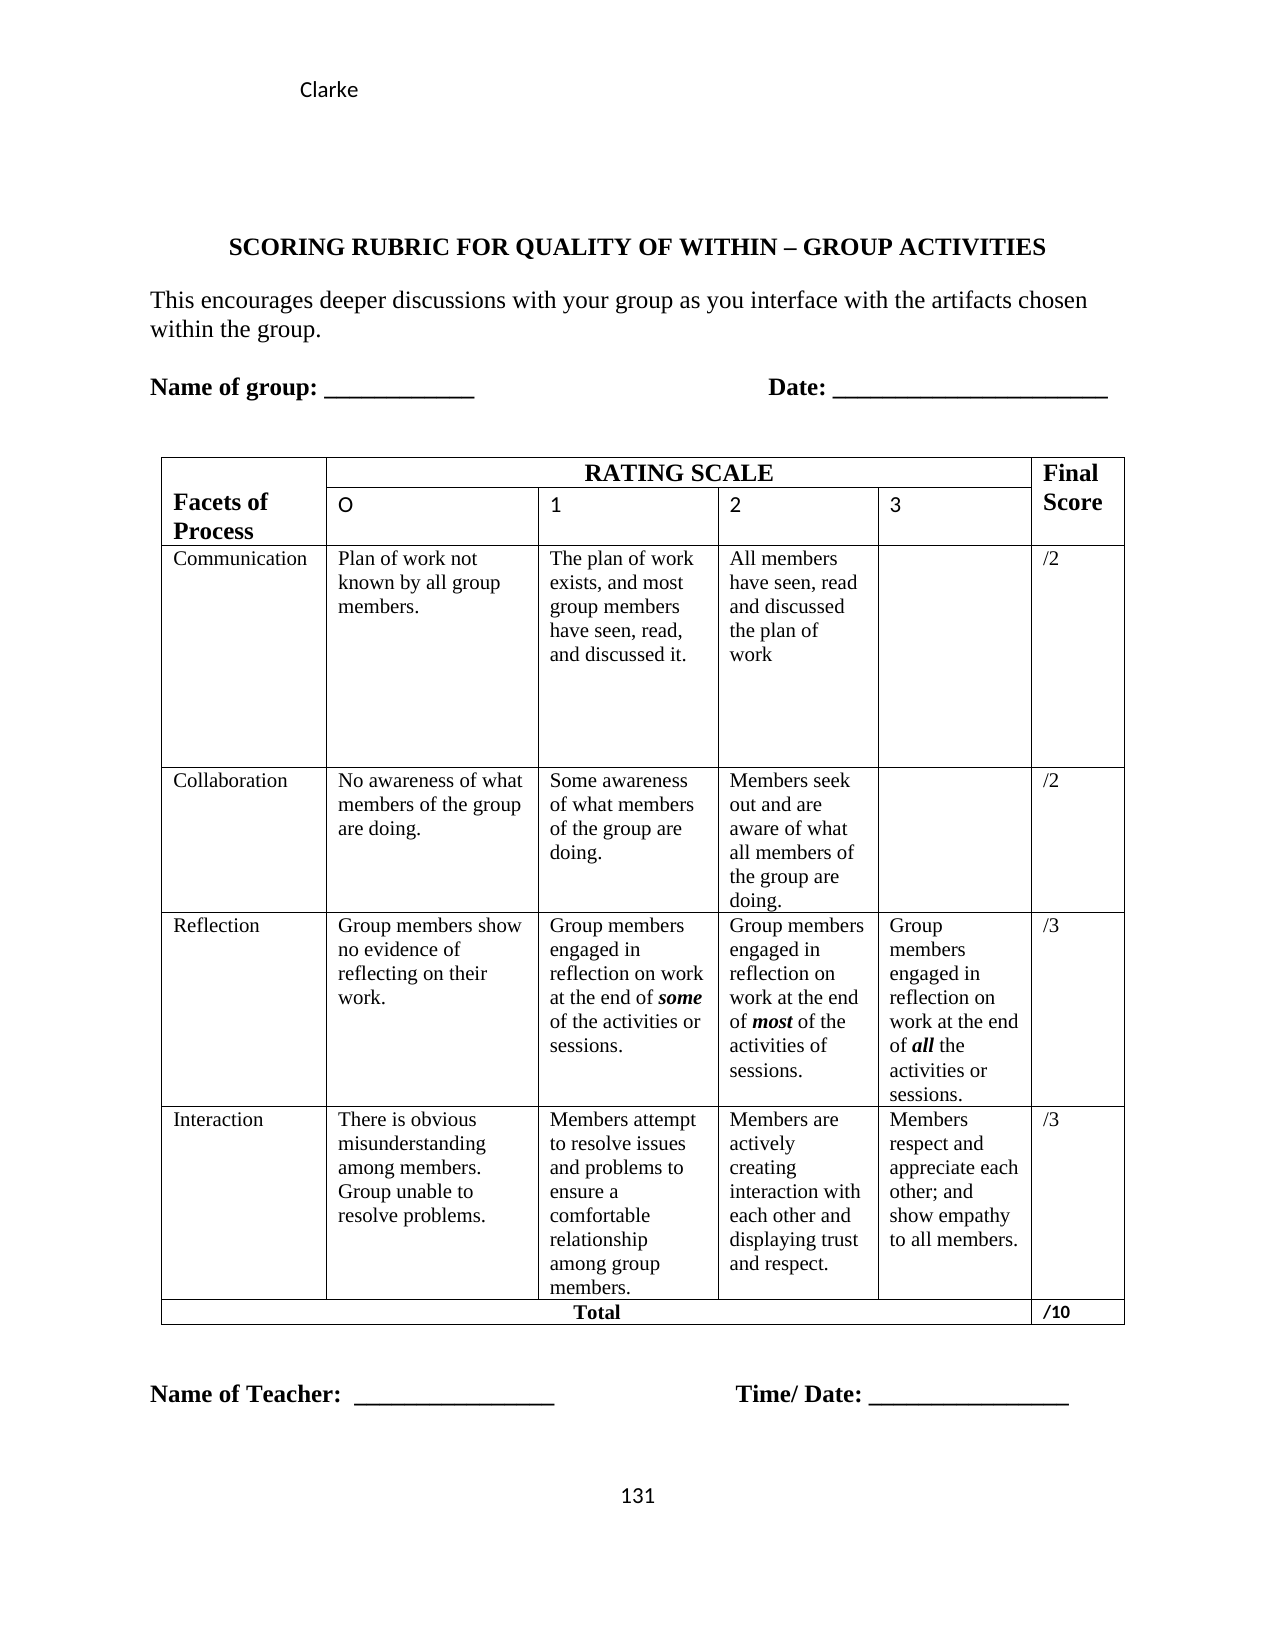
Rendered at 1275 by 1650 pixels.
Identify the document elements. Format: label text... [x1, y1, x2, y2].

table_cell Members are actively creating interaction with each other and displaying trust and respect. [719, 1107, 878, 1299]
table_cell Some awareness of what members of the group are doing. [539, 768, 718, 912]
table_cell /3 [1032, 1107, 1124, 1299]
table_cell Reflection [162, 913, 326, 1106]
text Name of group: ____________ Date: ______________________ [150, 372, 1125, 457]
text Name of Teacher: ________________ Time/ Date: ________________ [150, 1379, 1125, 1408]
table_cell Members attempt to resolve issues and problems to ensure a comfortable relationship among group members. [539, 1107, 718, 1299]
table_header Facets of Process [162, 458, 326, 544]
table_cell Group members engaged in reflection on work at the end of most of the activities of sessions. [719, 913, 878, 1106]
table_cell Group members show no evidence of reflecting on their work. [327, 913, 538, 1106]
table_cell Plan of work not known by all group members. [327, 546, 538, 767]
table_cell /10 [1032, 1300, 1124, 1324]
table_cell [879, 768, 1031, 912]
table_cell 2 [719, 488, 878, 544]
table_header RATING SCALE [327, 458, 1031, 487]
text SCORING RUBRIC FOR QUALITY OF WITHIN – GROUP ACTIVITIES [150, 232, 1125, 261]
table_cell Members respect and appreciate each other; and show empathy to all members. [879, 1107, 1031, 1299]
table_cell Communication [162, 546, 326, 767]
table_cell The plan of work exists, and most group members have seen, read, and discussed it. [539, 546, 718, 767]
table_cell /3 [1032, 913, 1124, 1106]
table_cell Collaboration [162, 768, 326, 912]
table_cell Group members engaged in reflection on work at the end of all the activities or sessions. [879, 913, 1031, 1106]
table_cell There is obvious misunderstanding among members. Group unable to resolve problems. [327, 1107, 538, 1299]
table_cell All members have seen, read and discussed the plan of work [719, 546, 878, 767]
table_cell Group members engaged in reflection on work at the end of some of the activities or sessions. [539, 913, 718, 1106]
table_cell No awareness of what members of the group are doing. [327, 768, 538, 912]
table_cell /2 [1032, 546, 1124, 767]
table_cell 3 [879, 488, 1031, 544]
table_cell /2 [1032, 768, 1124, 912]
table_cell Members seek out and are aware of what all members of the group are doing. [719, 768, 878, 912]
table_cell Interaction [162, 1107, 326, 1299]
table_header Final Score [1032, 458, 1124, 544]
table_cell [879, 546, 1031, 767]
table_cell Total [162, 1300, 1031, 1324]
table_cell 1 [539, 488, 718, 544]
text This encourages deeper discussions with your group as you interface with the artifacts chosen within the group. [150, 286, 1125, 343]
table_cell O [327, 488, 538, 544]
